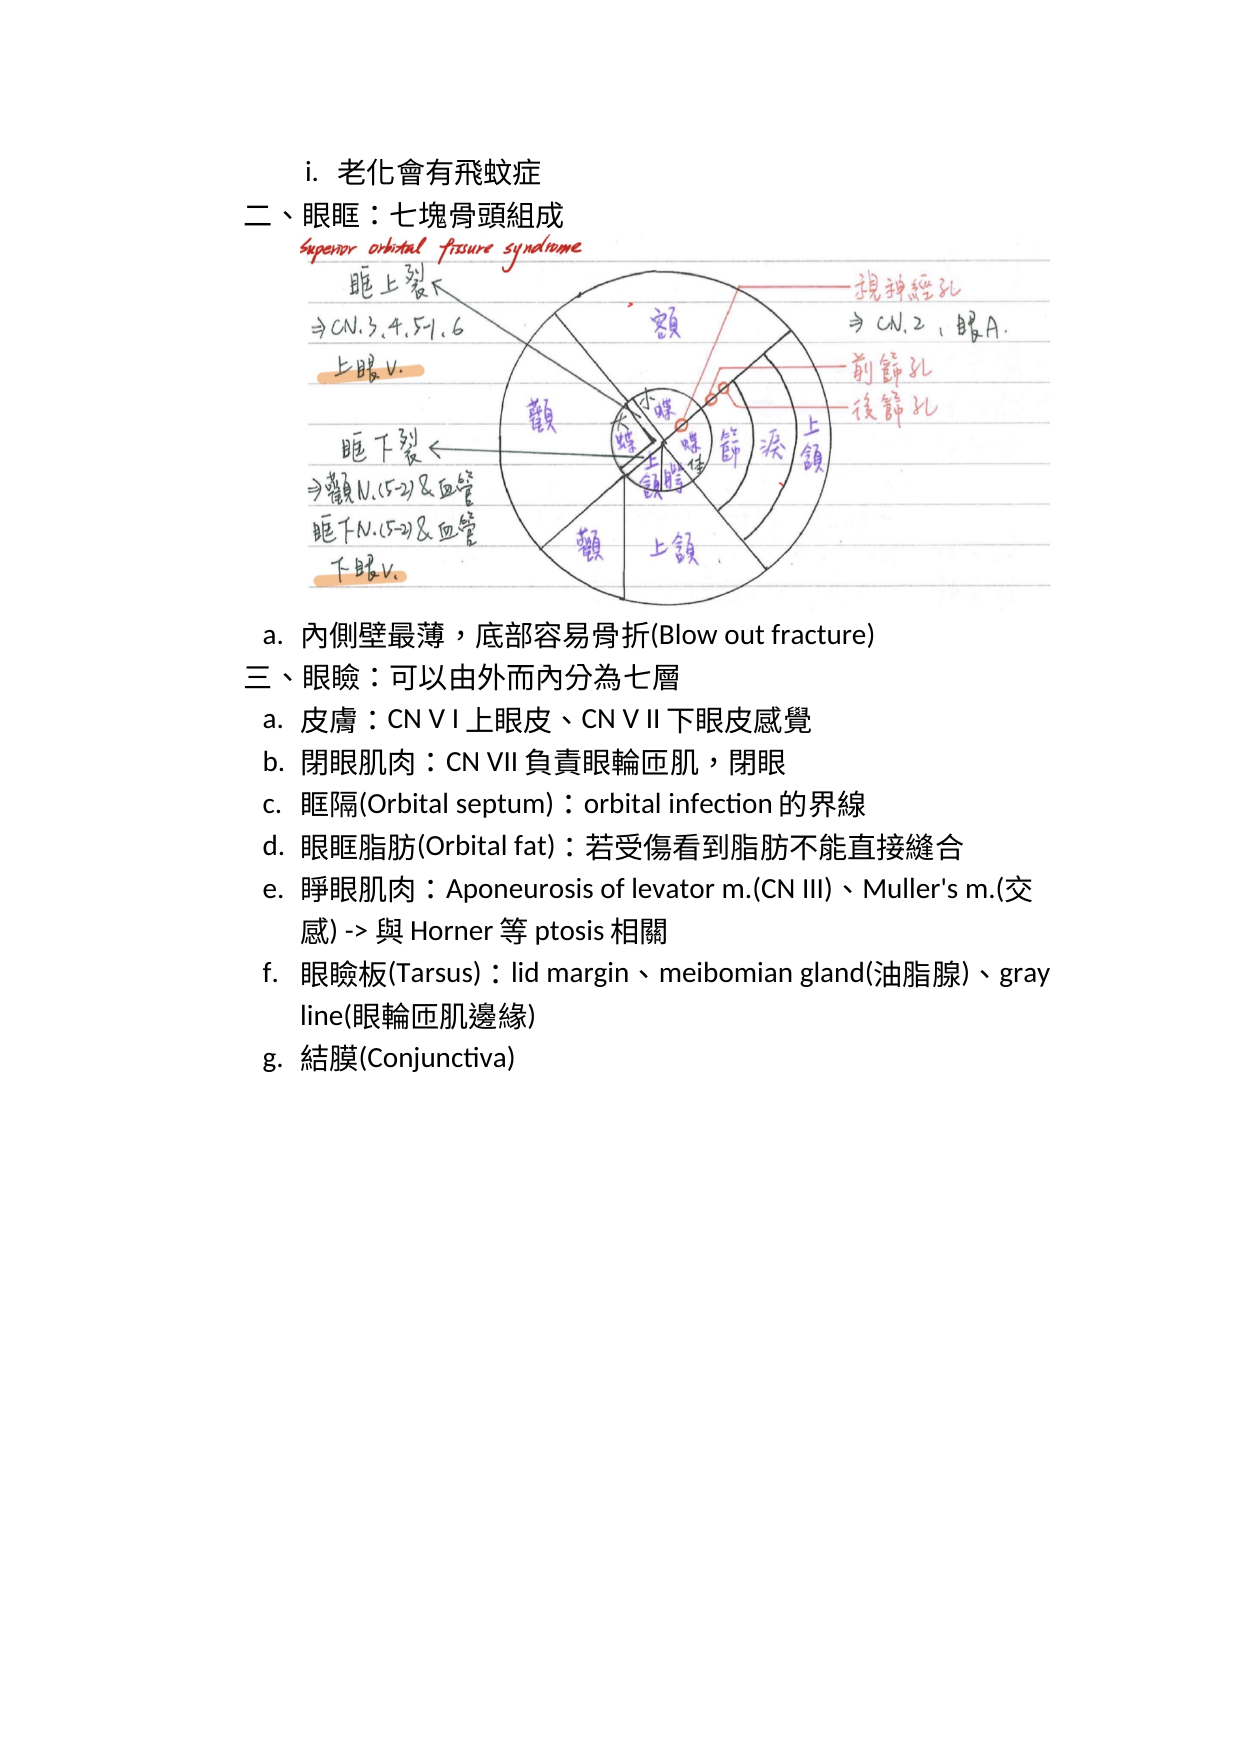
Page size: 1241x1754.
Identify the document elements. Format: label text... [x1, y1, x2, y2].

text 三、眼瞼：可以由外而內分為七層 [244, 655, 1053, 697]
list 閉眼肌肉：CN VII負責眼輪匝肌，閉眼 [262, 739, 1053, 782]
text 二、眼眶：七塊骨頭組成 [244, 192, 1053, 234]
list 內側壁最薄，底部容易骨折(Blow out fracture) [262, 613, 1053, 655]
list 眶隔(Orbital septum)：orbital infection的界線 [262, 782, 1053, 824]
list 結膜(Conjunctiva) [262, 1036, 1053, 1078]
list 睜眼肌肉：Aponeurosis of levator m.(CN III)、Muller's m.(交感) -> 與Horner等ptosis相關 [262, 866, 1053, 951]
list 皮膚：CN V I上眼皮、CN V II下眼皮感覺 [262, 697, 1053, 739]
picture [300, 234, 1050, 613]
list 眼瞼板(Tarsus)：lid margin、meibomian gland(油脂腺)、gray line(眼輪匝肌邊緣) [262, 951, 1053, 1036]
list 老化會有飛蚊症 [319, 150, 1053, 192]
list 眼眶脂肪(Orbital fat)：若受傷看到脂肪不能直接縫合 [262, 824, 1053, 866]
